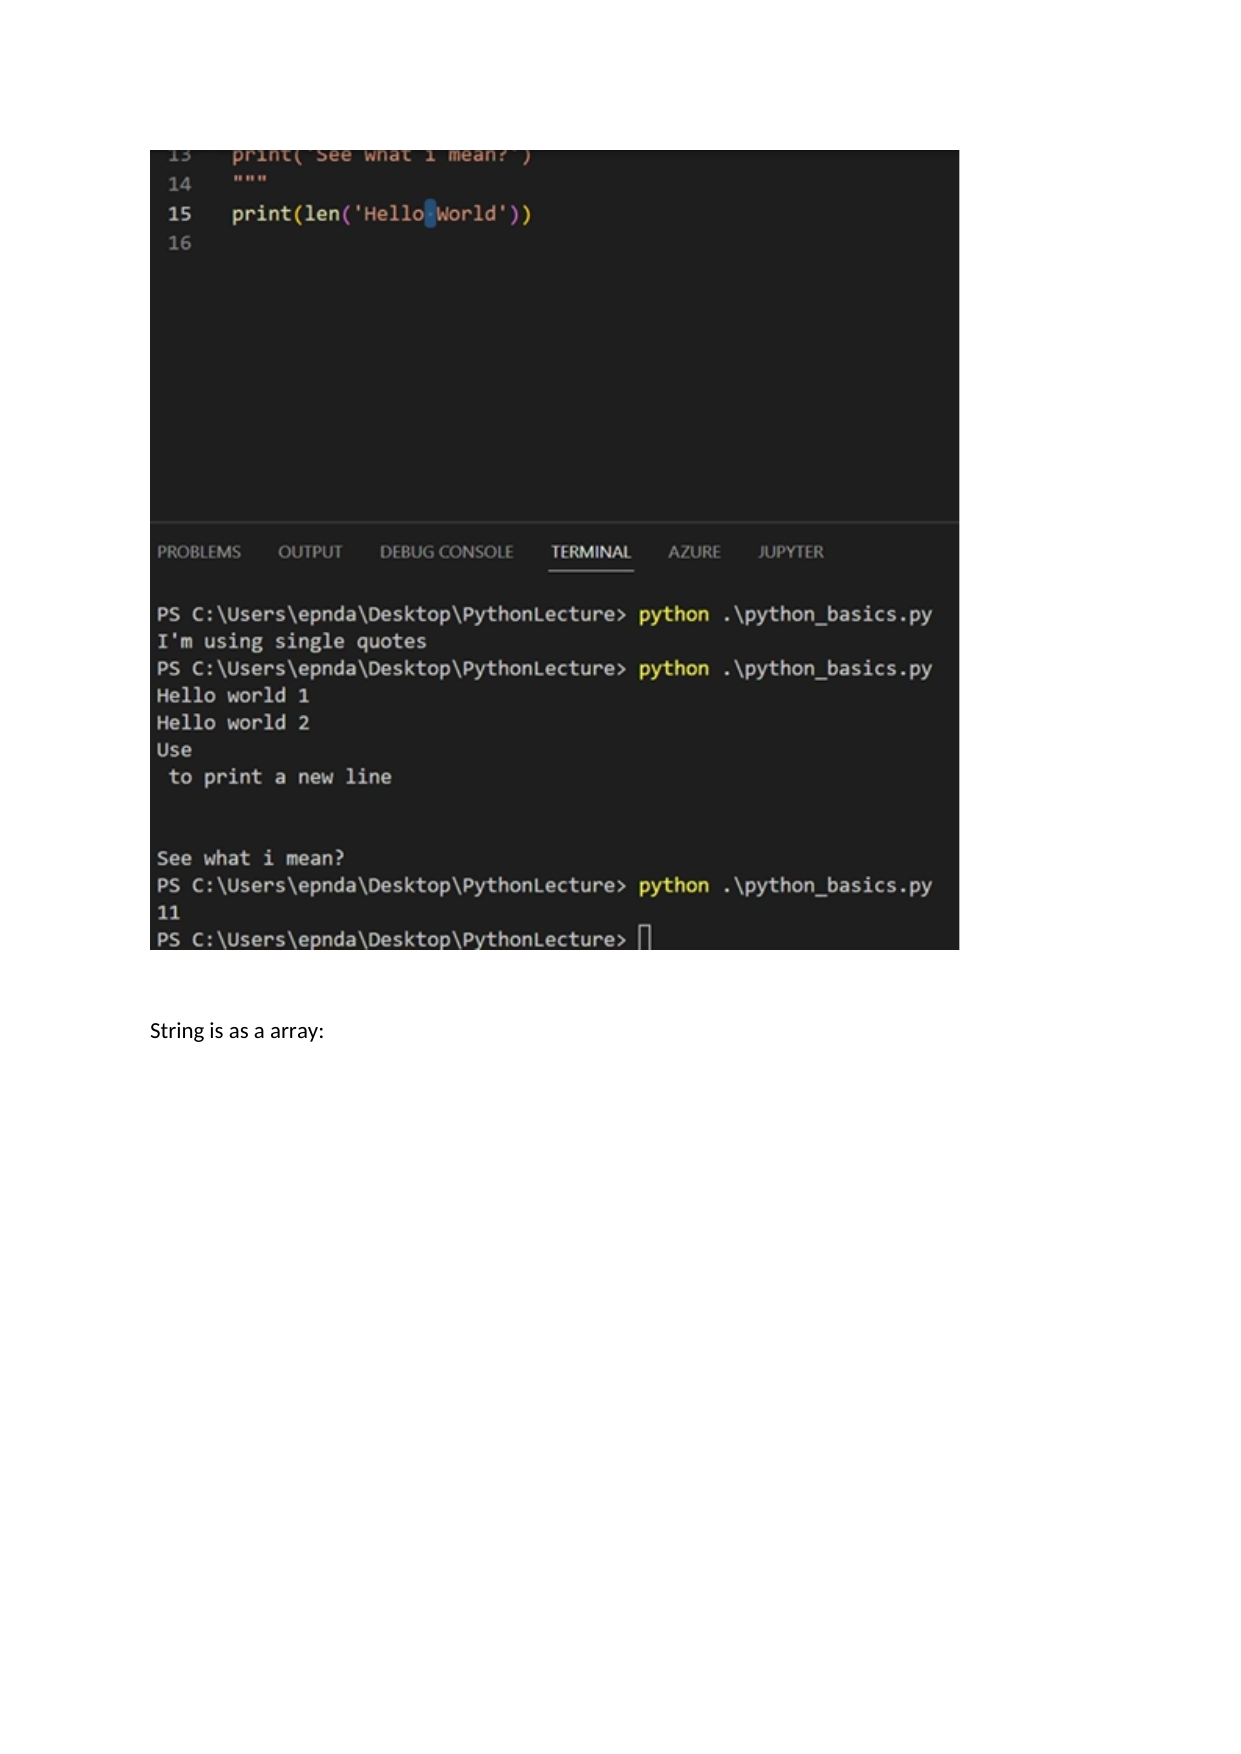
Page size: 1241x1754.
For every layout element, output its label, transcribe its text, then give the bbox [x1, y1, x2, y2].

text String is as a array: [150, 1016, 1090, 1044]
picture [150, 150, 960, 950]
